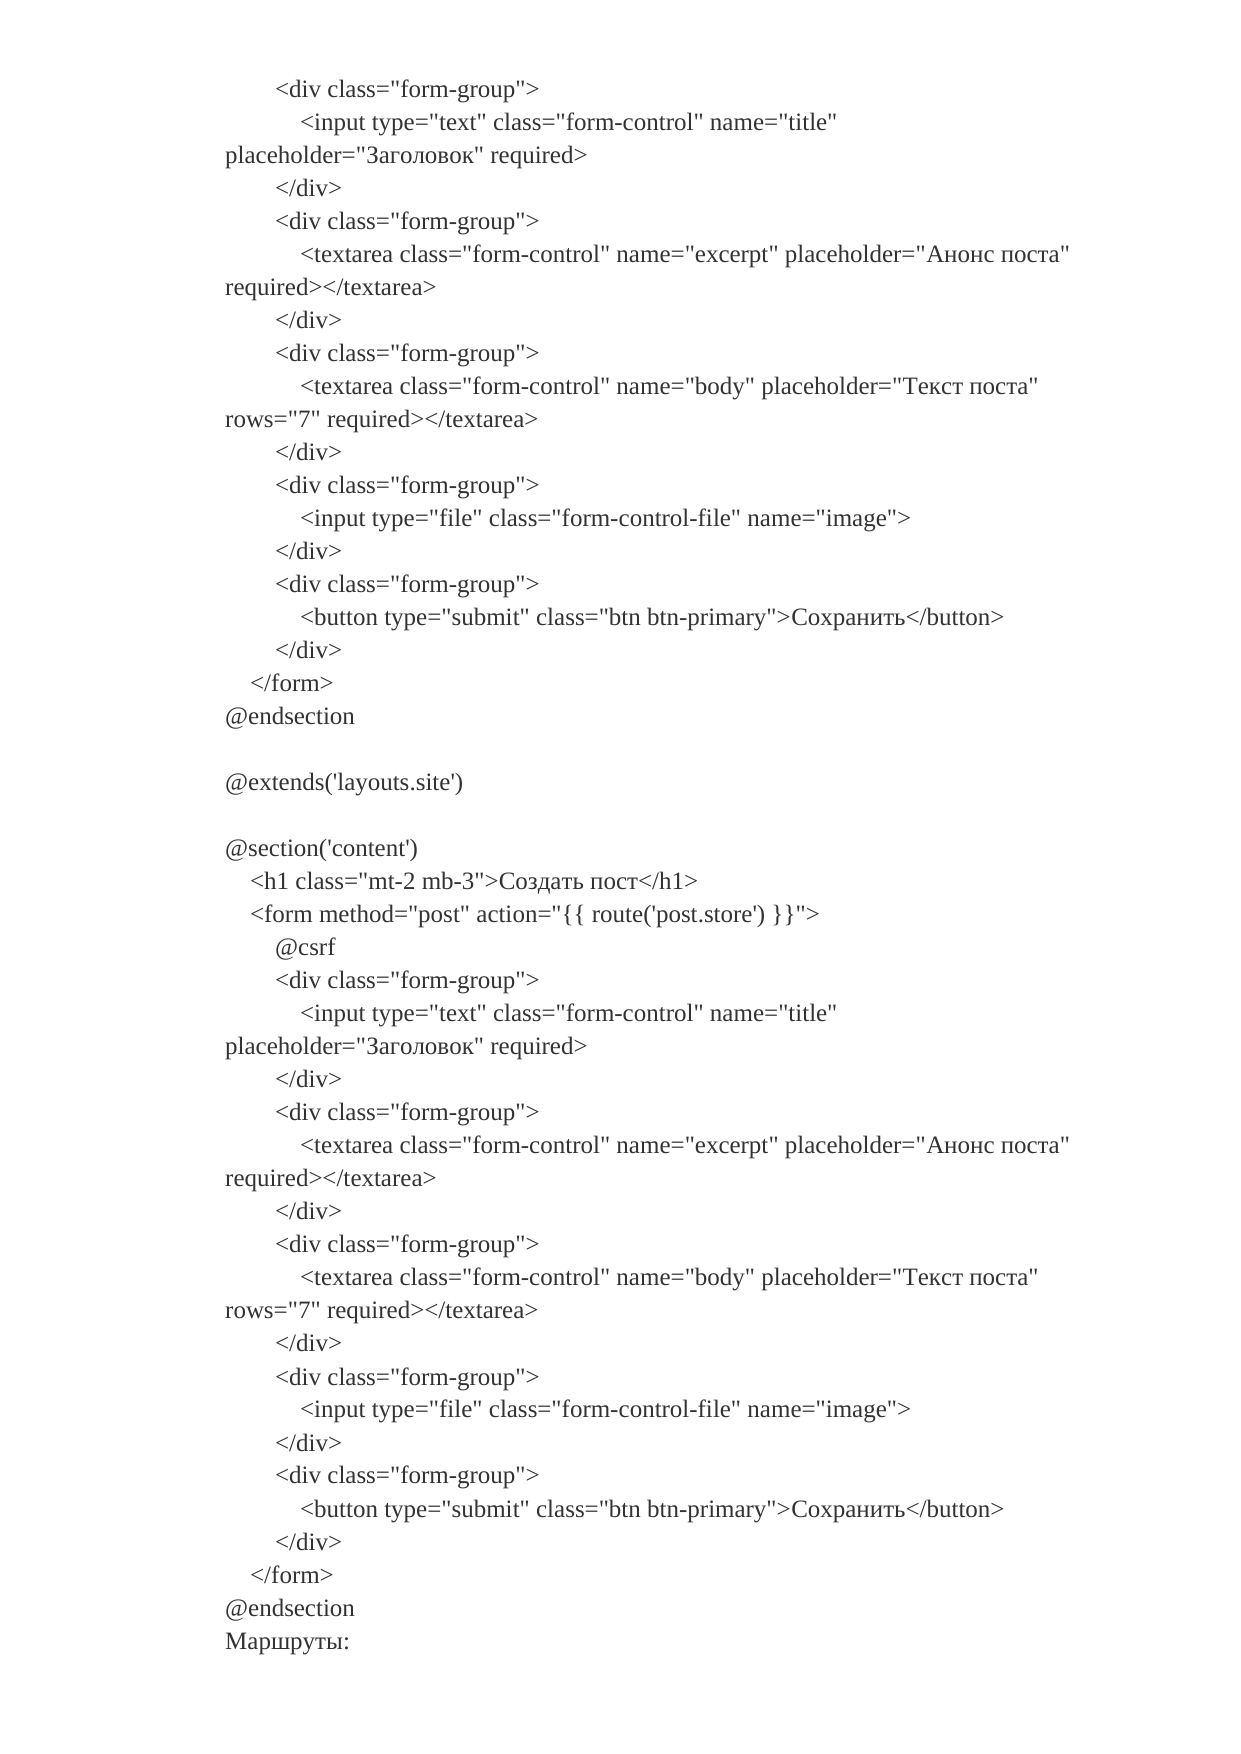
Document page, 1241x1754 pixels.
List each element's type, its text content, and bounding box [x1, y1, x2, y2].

text </div> [225, 1328, 1090, 1357]
text <textarea class="form-control" name="excerpt" placeholder="Анонс поста" required></textarea> [225, 239, 1090, 301]
text <div class="form-group"> [225, 338, 1090, 367]
text Маршруты: [225, 1626, 1090, 1654]
text <div class="form-group"> [225, 470, 1090, 499]
text </div> [225, 305, 1090, 334]
text </div> [225, 1428, 1090, 1456]
text <textarea class="form-control" name="body" placeholder="Текст поста" rows="7" required></textarea> [225, 1262, 1090, 1324]
text <input type="file" class="form-control-file" name="image"> [225, 1394, 1090, 1423]
text </div> [225, 1064, 1090, 1093]
text <div class="form-group"> [225, 1097, 1090, 1126]
text <div class="form-group"> [225, 965, 1090, 994]
text @section('content') [225, 833, 1090, 862]
text <input type="file" class="form-control-file" name="image"> [225, 503, 1090, 532]
text <input type="text" class="form-control" name="title" placeholder="Заголовок" required> [225, 998, 1090, 1060]
text </div> [225, 1196, 1090, 1225]
text <h1 class="mt-2 mb-3">Создать пост</h1> [225, 866, 1090, 895]
text <input type="text" class="form-control" name="title" placeholder="Заголовок" required> [225, 107, 1090, 168]
text <textarea class="form-control" name="excerpt" placeholder="Анонс поста" required></textarea> [225, 1130, 1090, 1192]
text <div class="form-group"> [225, 569, 1090, 598]
text @endsection [225, 1593, 1090, 1621]
text @extends('layouts.site') [225, 767, 1090, 796]
text <div class="form-group"> [225, 1229, 1090, 1258]
text @csrf [225, 932, 1090, 961]
text </form> [225, 668, 1090, 697]
text </div> [225, 1527, 1090, 1555]
text <div class="form-group"> [225, 1362, 1090, 1390]
text </div> [225, 536, 1090, 565]
text </div> [225, 437, 1090, 466]
text <div class="form-group"> [225, 74, 1090, 102]
text <button type="submit" class="btn btn-primary">Сохранить</button> [225, 1494, 1090, 1522]
text </form> [225, 1560, 1090, 1588]
text <button type="submit" class="btn btn-primary">Сохранить</button> [225, 602, 1090, 631]
text <textarea class="form-control" name="body" placeholder="Текст поста" rows="7" required></textarea> [225, 371, 1090, 433]
text </div> [225, 173, 1090, 202]
text @endsection [225, 701, 1090, 730]
text <div class="form-group"> [225, 1461, 1090, 1489]
text <div class="form-group"> [225, 206, 1090, 234]
text </div> [225, 635, 1090, 664]
text <form method="post" action="{{ route('post.store') }}"> [225, 899, 1090, 928]
